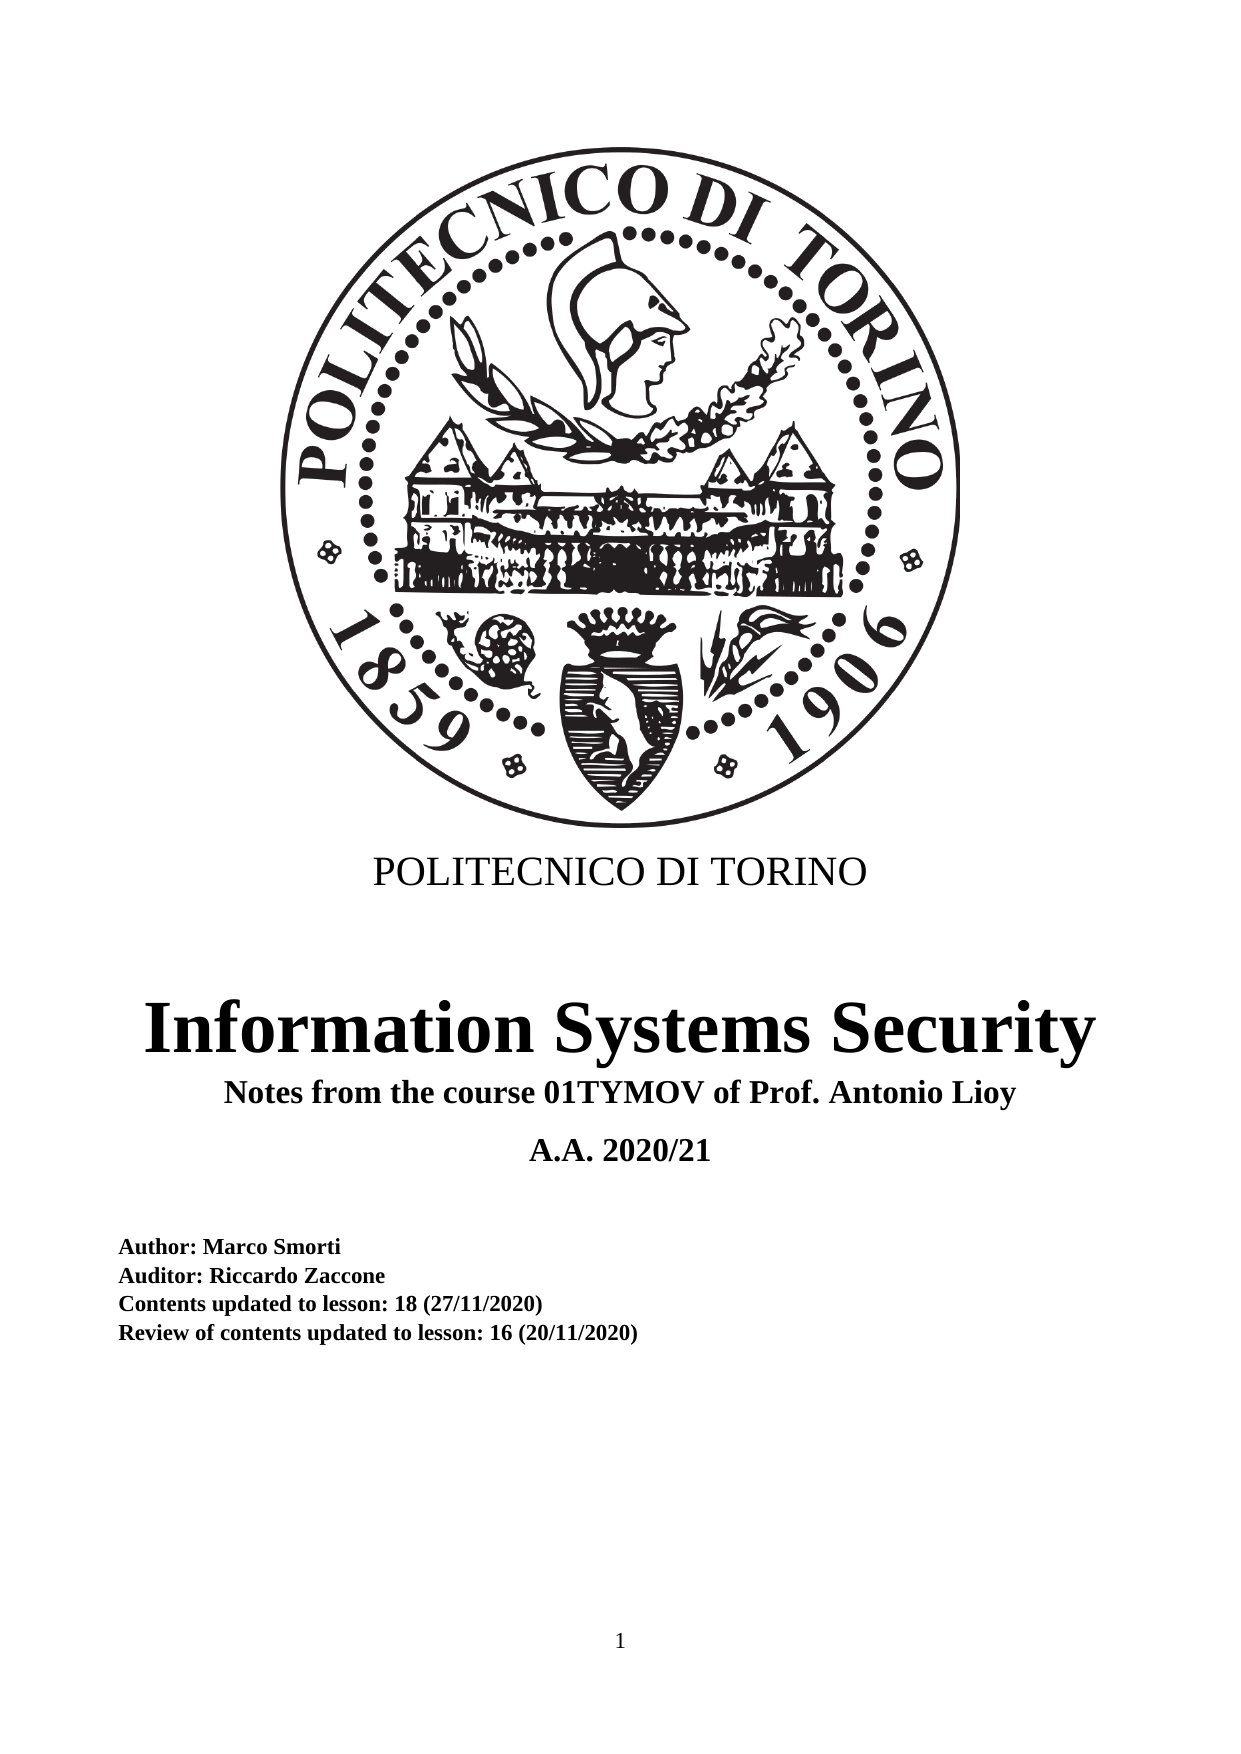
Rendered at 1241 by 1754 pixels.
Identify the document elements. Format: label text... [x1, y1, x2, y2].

text A.A. 2020/21 [118, 1130, 1122, 1168]
text Information Systems Security Notes from the course 01TYMOV of Prof. Antonio Lioy [118, 983, 1122, 1110]
text POLITECNICO DI TORINO [118, 846, 1122, 894]
text Author: Marco Smorti [118, 1233, 1122, 1259]
picture [280, 147, 960, 828]
text Auditor: Riccardo Zaccone Contents updated to lesson: 18 (27/11/2020) [118, 1262, 1122, 1316]
text Review of contents updated to lesson: 16 (20/11/2020) [118, 1318, 1122, 1345]
